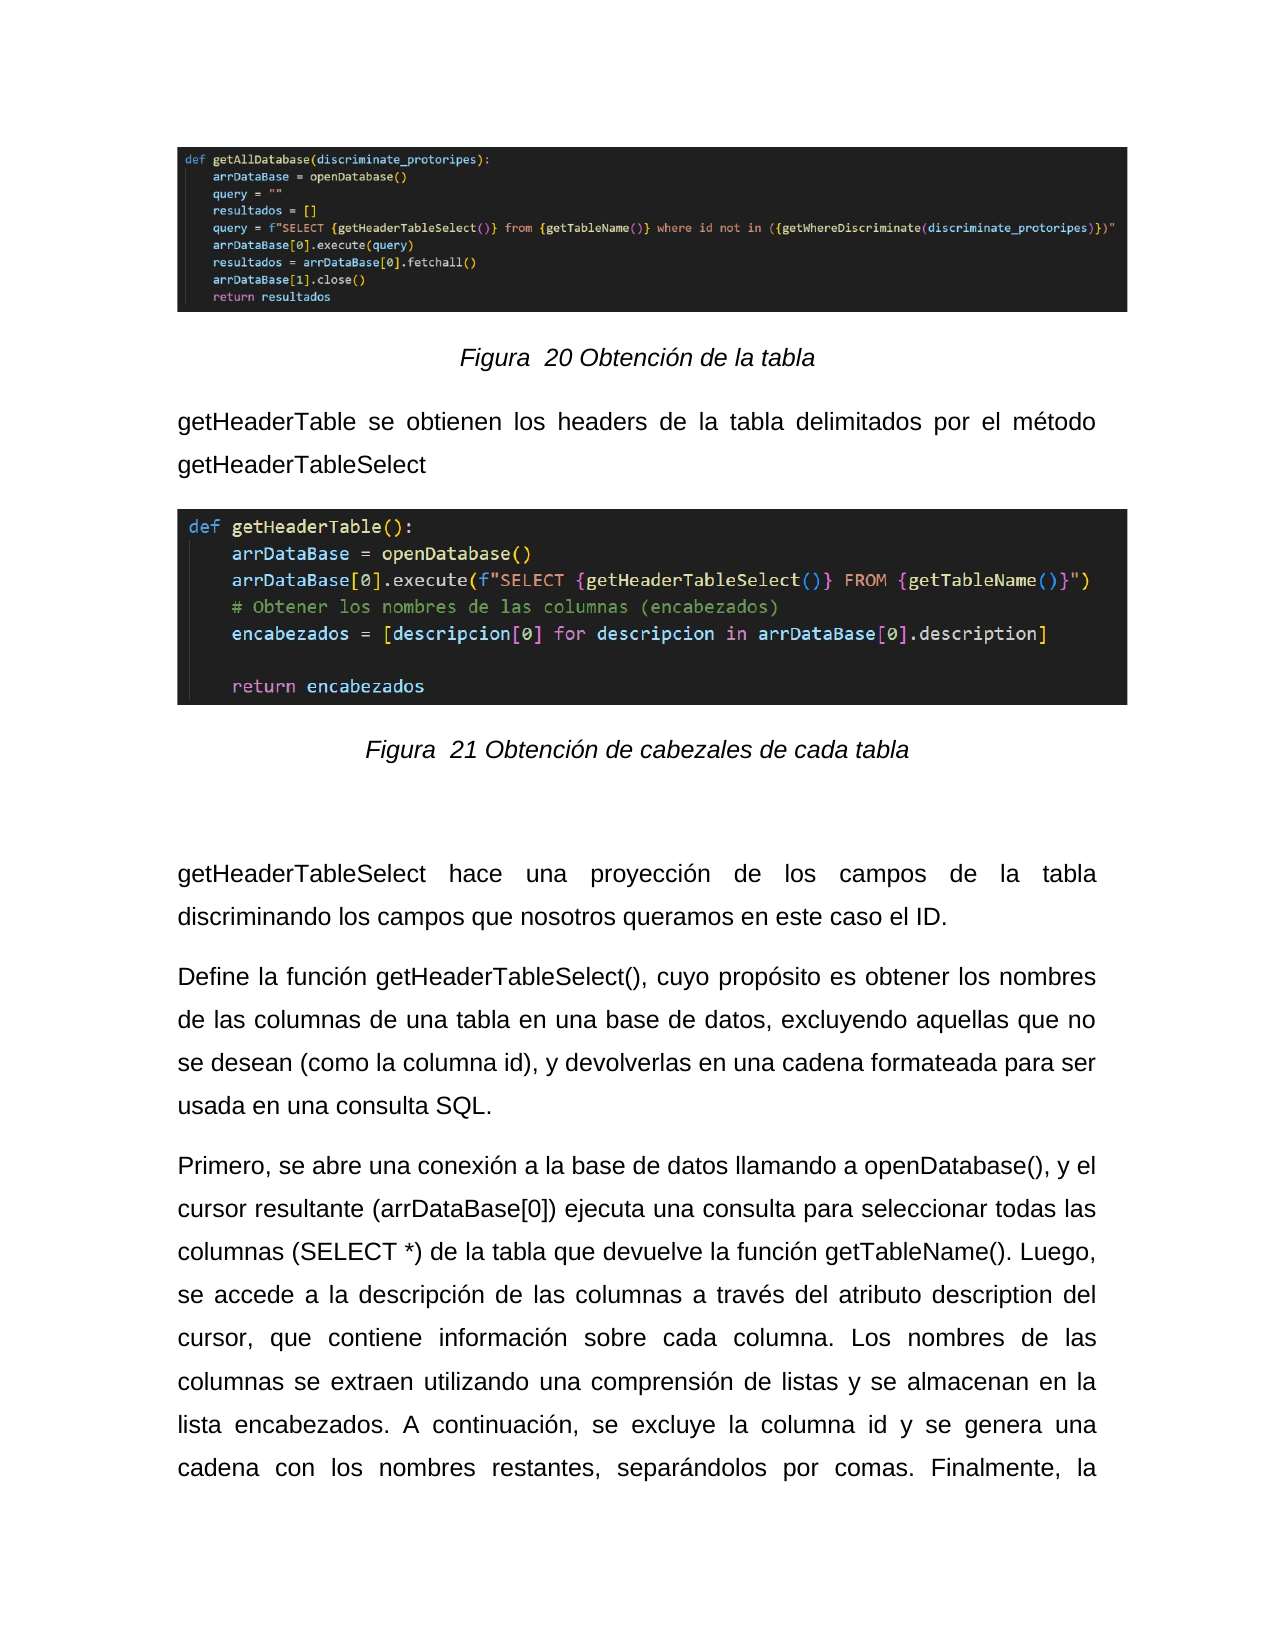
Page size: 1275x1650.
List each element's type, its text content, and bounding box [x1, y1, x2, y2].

text Figura 20 Obtención de la tabla [177, 343, 1098, 371]
picture [177, 509, 1128, 705]
text getHeaderTableSelect hace una proyección de los campos de la tabla discriminando los campos que nosotros queramos en este caso el ID. [177, 859, 1098, 931]
picture [177, 147, 1128, 312]
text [177, 1151, 1098, 1482]
text Figura 21 Obtención de cabezales de cada tabla [177, 735, 1098, 764]
text Define la función getHeaderTableSelect(), cuyo propósito es obtener los nombres de las columnas de una tabla en una base de datos, excluyendo aquellas que no se desean (como la columna id), y devolverlas en una cadena formateada para ser usada en una consulta SQL. [177, 962, 1098, 1120]
text getHeaderTable se obtienen los headers de la tabla delimitados por el método getHeaderTableSelect [177, 407, 1098, 478]
